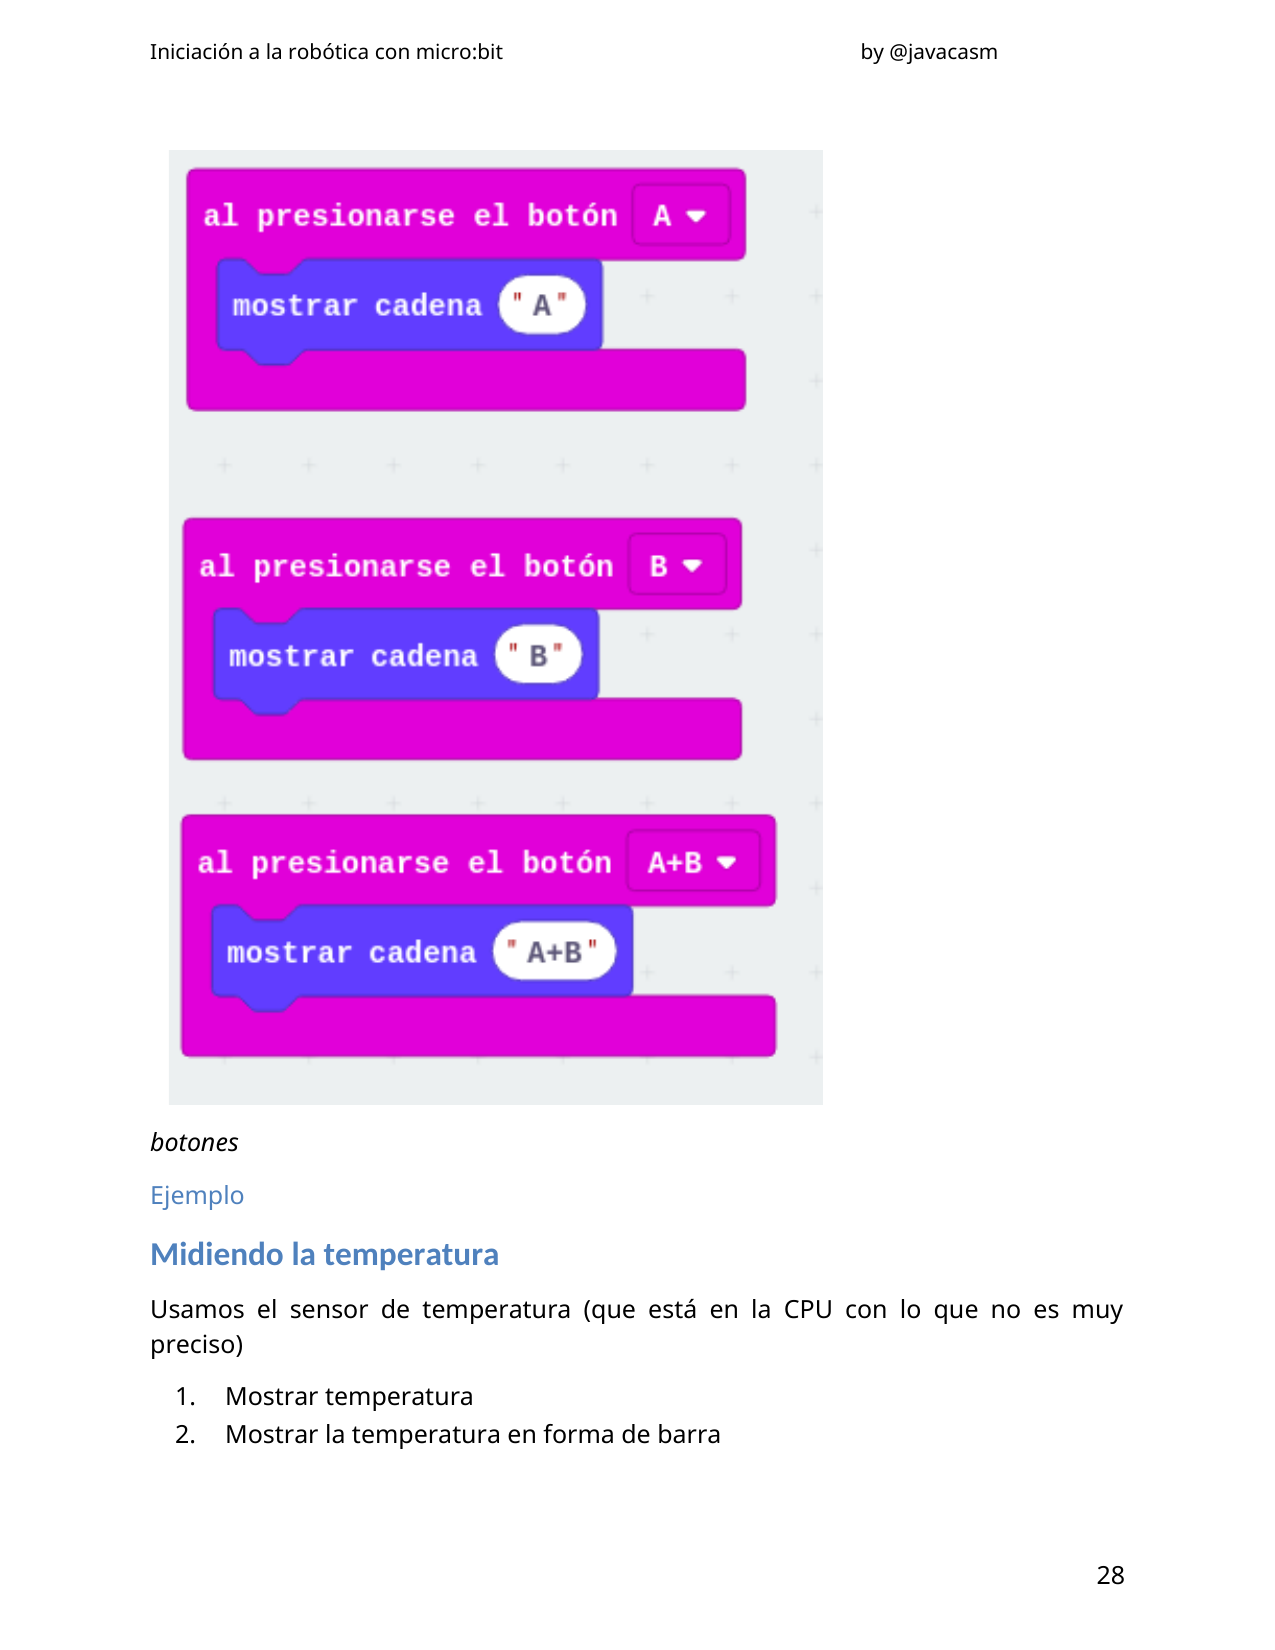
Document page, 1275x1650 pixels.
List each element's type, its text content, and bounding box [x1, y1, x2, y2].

list Mostrar la temperatura en forma de barra [175, 1417, 1125, 1451]
picture [168, 150, 823, 1105]
subtitle Midiendo la temperatura [150, 1233, 1125, 1273]
list Mostrar temperatura [175, 1379, 1125, 1413]
text botones [150, 1125, 1125, 1159]
text Usamos el sensor de temperatura (que está en la CPU con lo que no es muy preciso) [150, 1292, 1125, 1360]
text Ejemplo [150, 1178, 1125, 1212]
